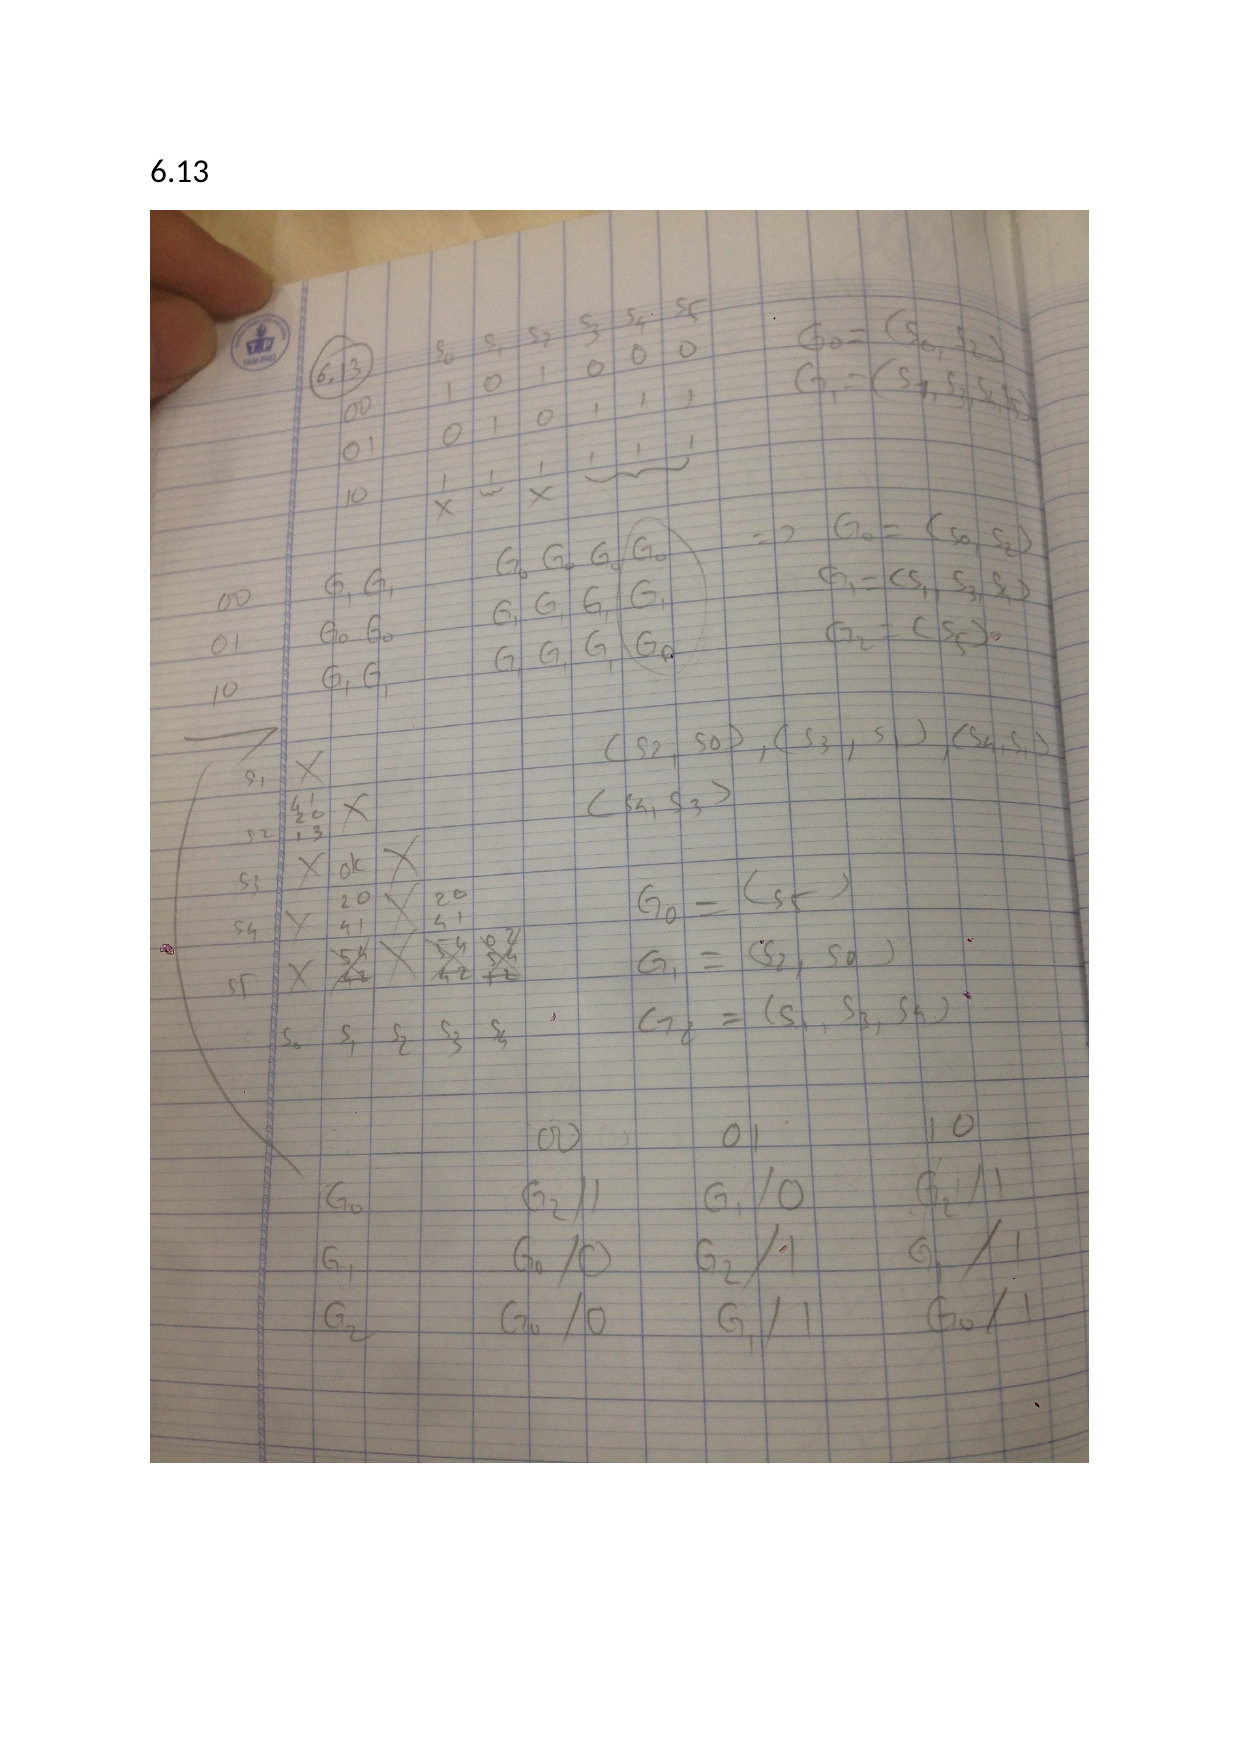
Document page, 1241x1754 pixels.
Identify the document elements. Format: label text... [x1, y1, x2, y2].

text 6.13 [150, 150, 1090, 191]
picture [150, 210, 1089, 1463]
